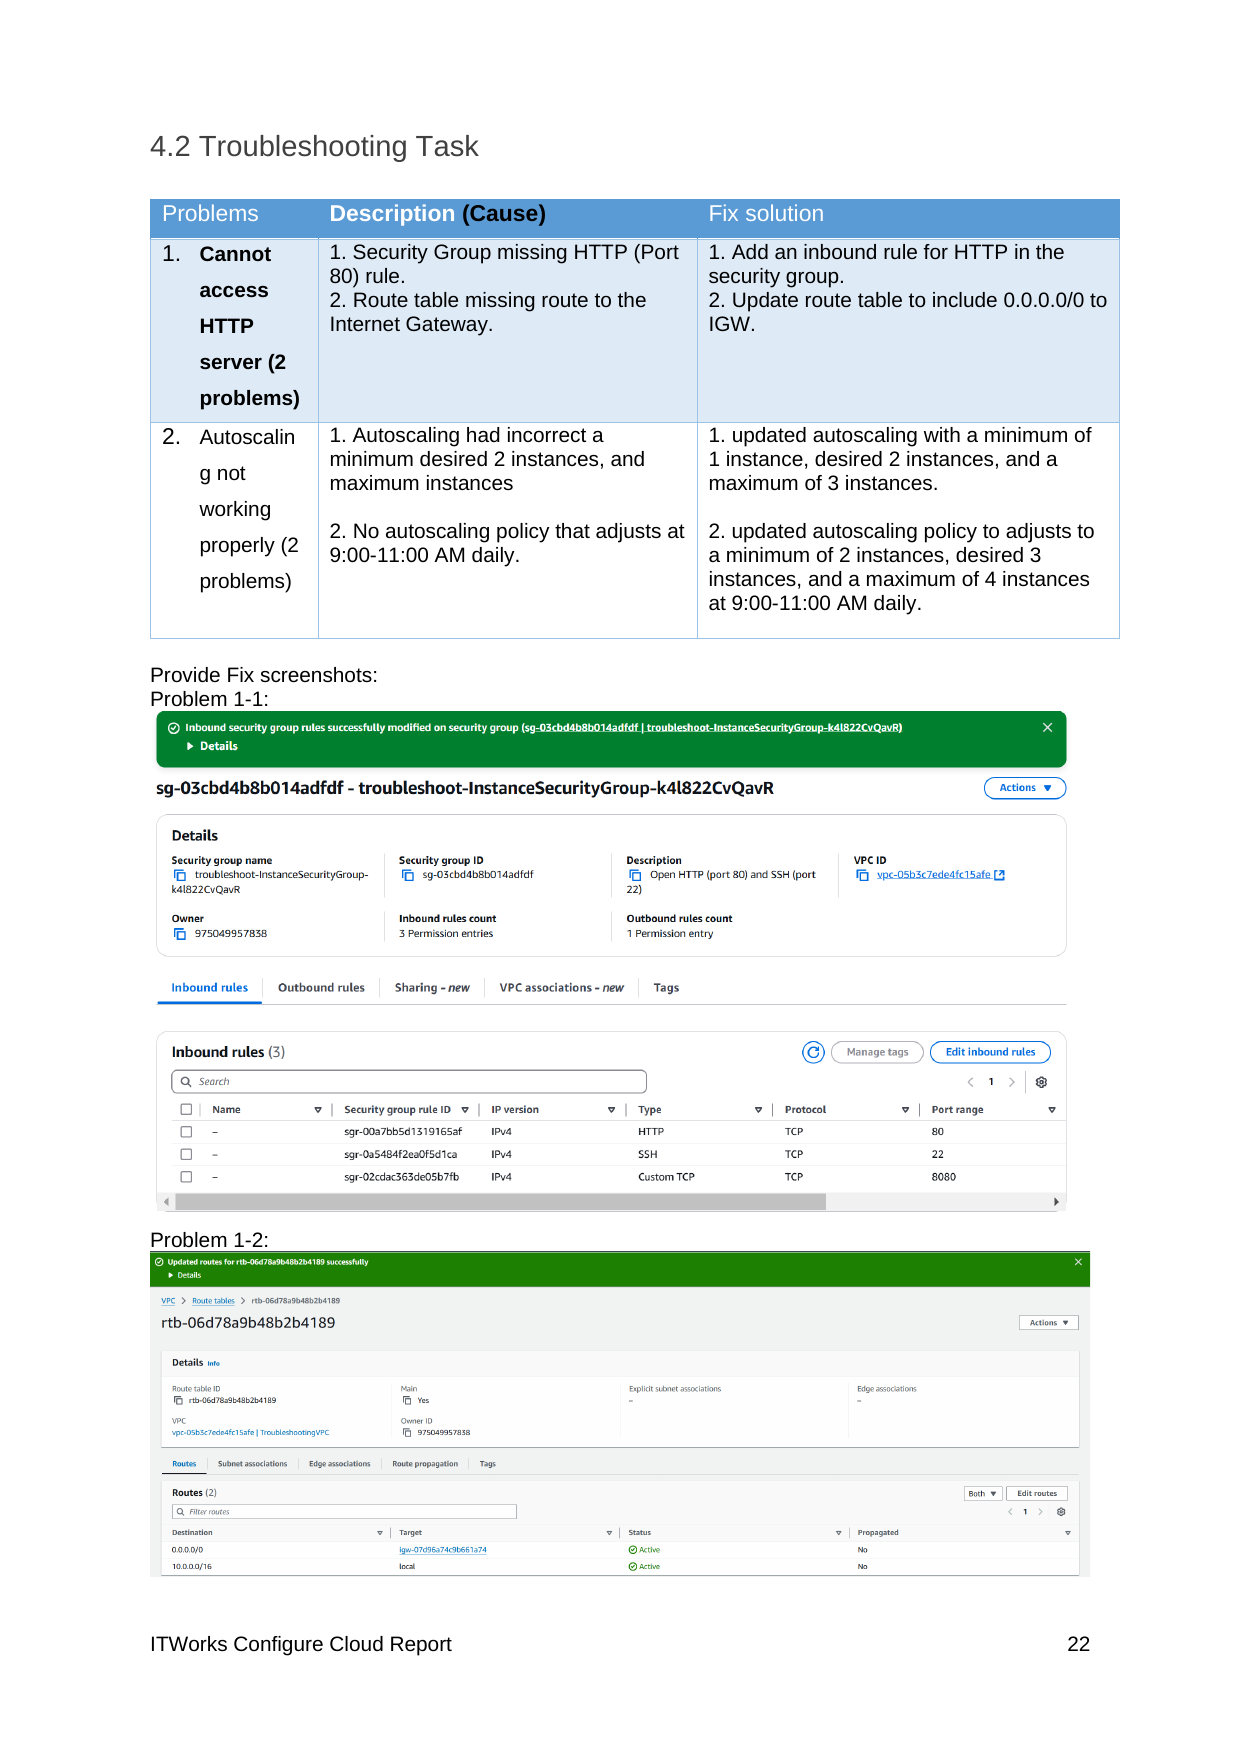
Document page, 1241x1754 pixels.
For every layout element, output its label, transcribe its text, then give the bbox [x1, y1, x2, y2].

table_cell Autoscaling not working properly (2 problems) [151, 423, 318, 638]
subtitle 4.2 Troubleshooting Task [150, 129, 1152, 163]
table_cell 1. Security Group missing HTTP (Port 80) rule. 2. Route table missing route to the Internet Gateway. [319, 240, 697, 422]
picture [150, 1251, 1091, 1577]
table_header Problems [151, 200, 318, 238]
table_cell 1. Autoscaling had incorrect a minimum desired 2 instances, and maximum instances 2. No autoscaling policy that adjusts at 9:00-11:00 AM daily. [319, 423, 697, 638]
table_header Fix solution [698, 200, 1119, 238]
table_cell 1. updated autoscaling with a minimum of 1 instance, desired 2 instances, and a maximum of 3 instances. 2. updated autoscaling policy to adjusts to a minimum of 2 instances, desired 3 instances, and a maximum of 4 instances at 9:00-11:00 AM daily. [698, 423, 1119, 638]
table_cell Cannot access HTTP server (2 problems) [151, 240, 318, 422]
text Provide Fix screenshots: [150, 663, 1152, 687]
table_header Description (Cause) [319, 200, 697, 238]
table_cell 1. Add an inbound rule for HTTP in the security group. 2. Update route table to include 0.0.0.0/0 to IGW. [698, 240, 1119, 422]
picture [150, 711, 1091, 1228]
